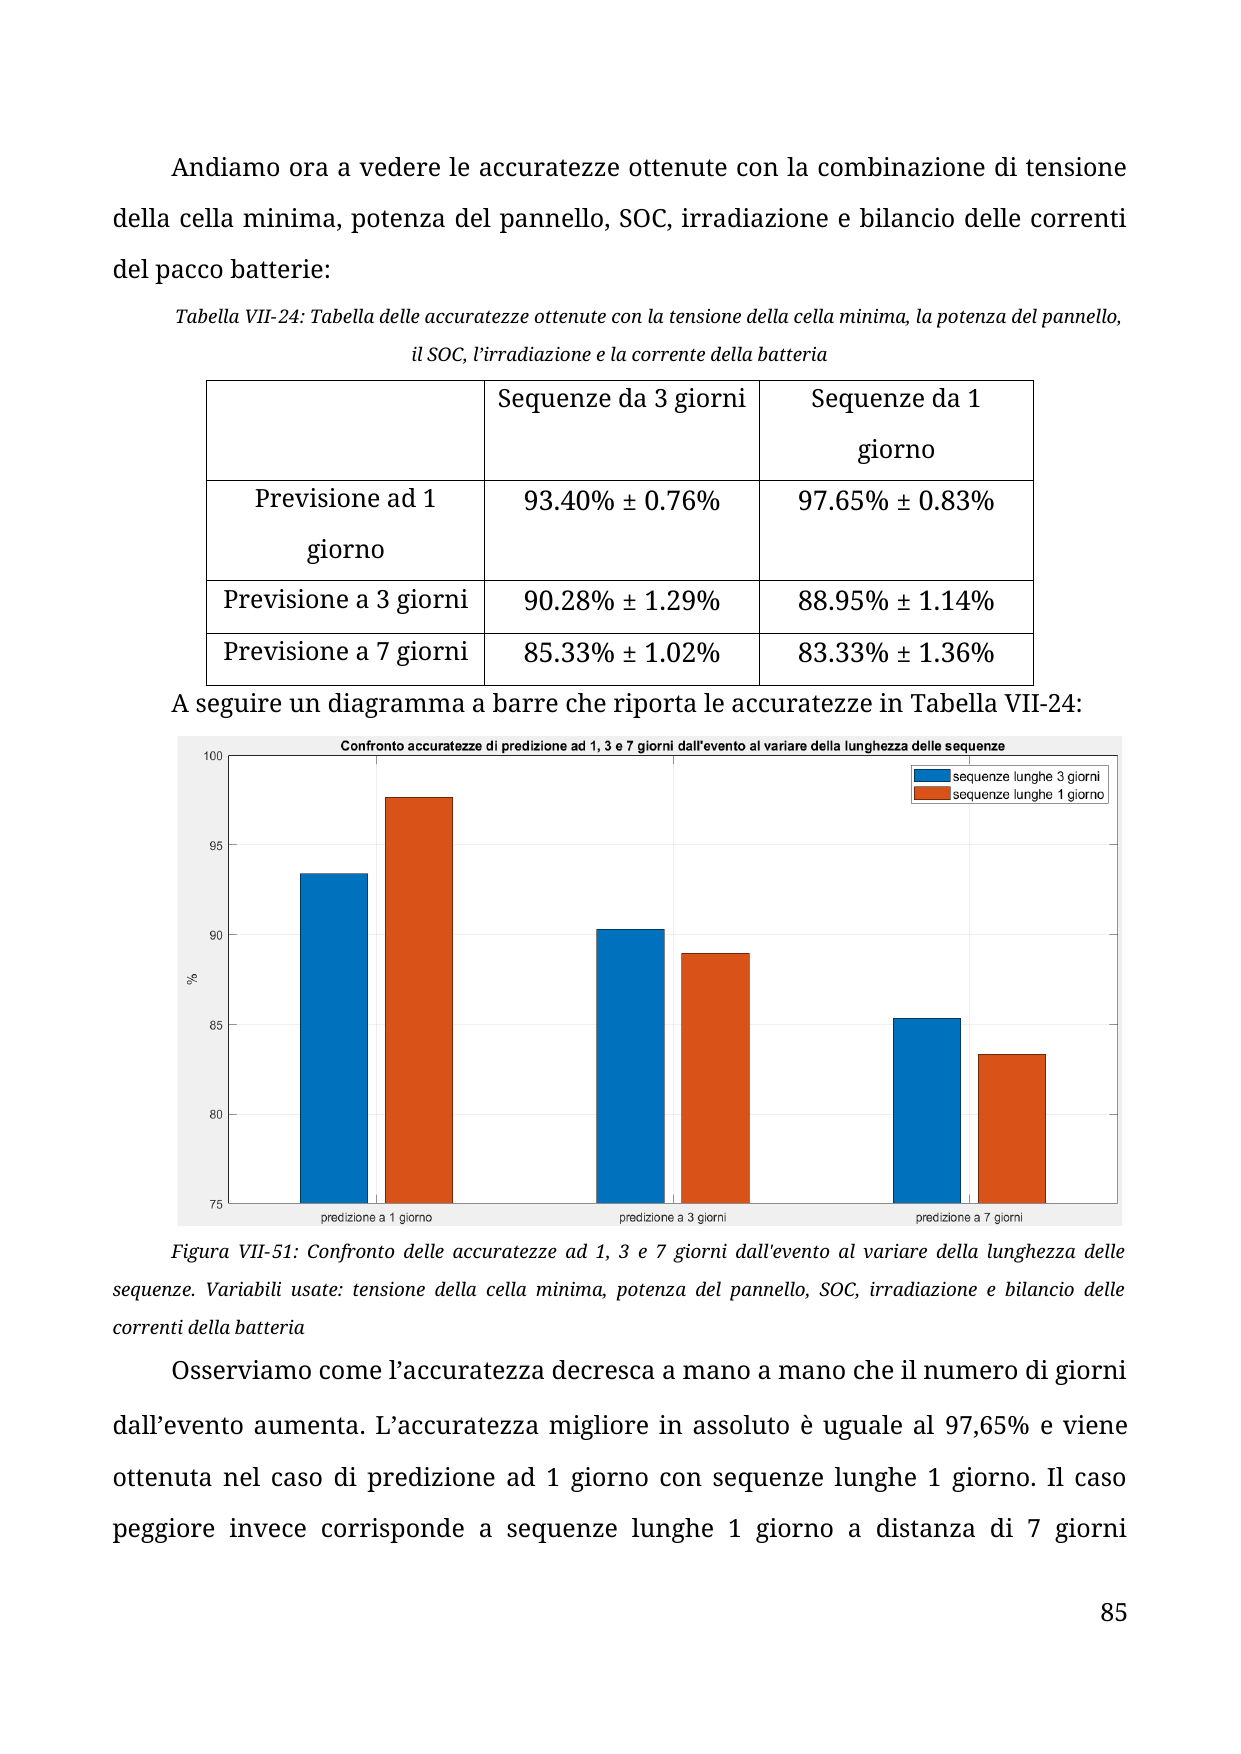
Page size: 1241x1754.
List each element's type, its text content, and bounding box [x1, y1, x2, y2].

text Andiamo ora a vedere le accuratezze ottenute con la combinazione di tensione della cella minima, potenza del pannello, SOC, irradiazione e bilancio delle correnti del pacco batterie: [112, 150, 1128, 286]
table_cell 85.33% ± 1.02% [485, 634, 759, 685]
picture [177, 736, 1123, 1226]
table_cell Previsione a 3 giorni [207, 581, 484, 633]
table_cell 88.95% ± 1.14% [760, 581, 1033, 633]
table_cell Previsione a 7 giorni [207, 634, 484, 685]
table_cell 90.28% ± 1.29% [485, 581, 759, 633]
table_header Sequenze da 1 giorno [760, 381, 1033, 480]
table_cell 97.65% ± 0.83% [760, 481, 1033, 580]
table_header [207, 381, 484, 480]
table_cell Previsione ad 1 giorno [207, 481, 484, 580]
table_cell 93.40% ± 0.76% [485, 481, 759, 580]
table_header Sequenze da 3 giorni [485, 381, 759, 480]
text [112, 1353, 1128, 1544]
table_cell 83.33% ± 1.36% [760, 634, 1033, 685]
